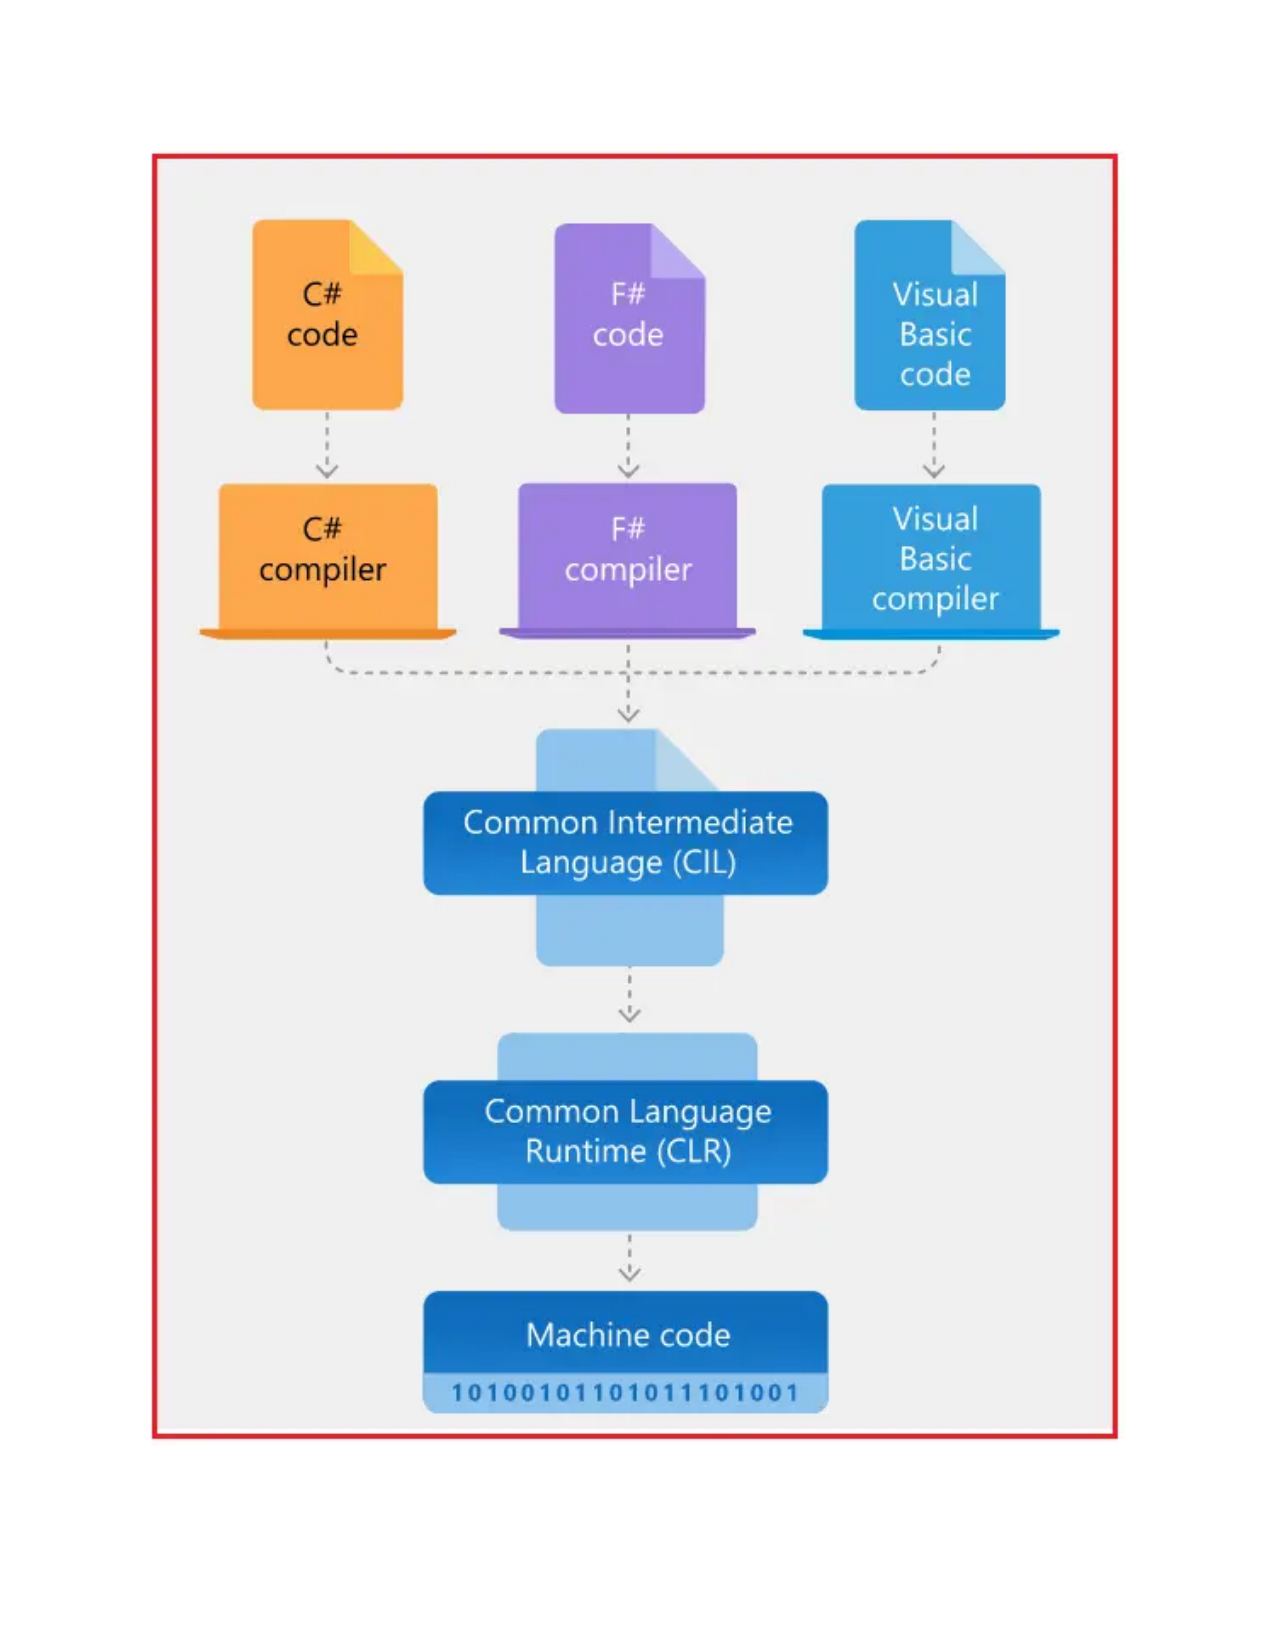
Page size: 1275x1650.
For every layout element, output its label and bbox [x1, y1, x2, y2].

picture [150, 150, 1125, 1446]
